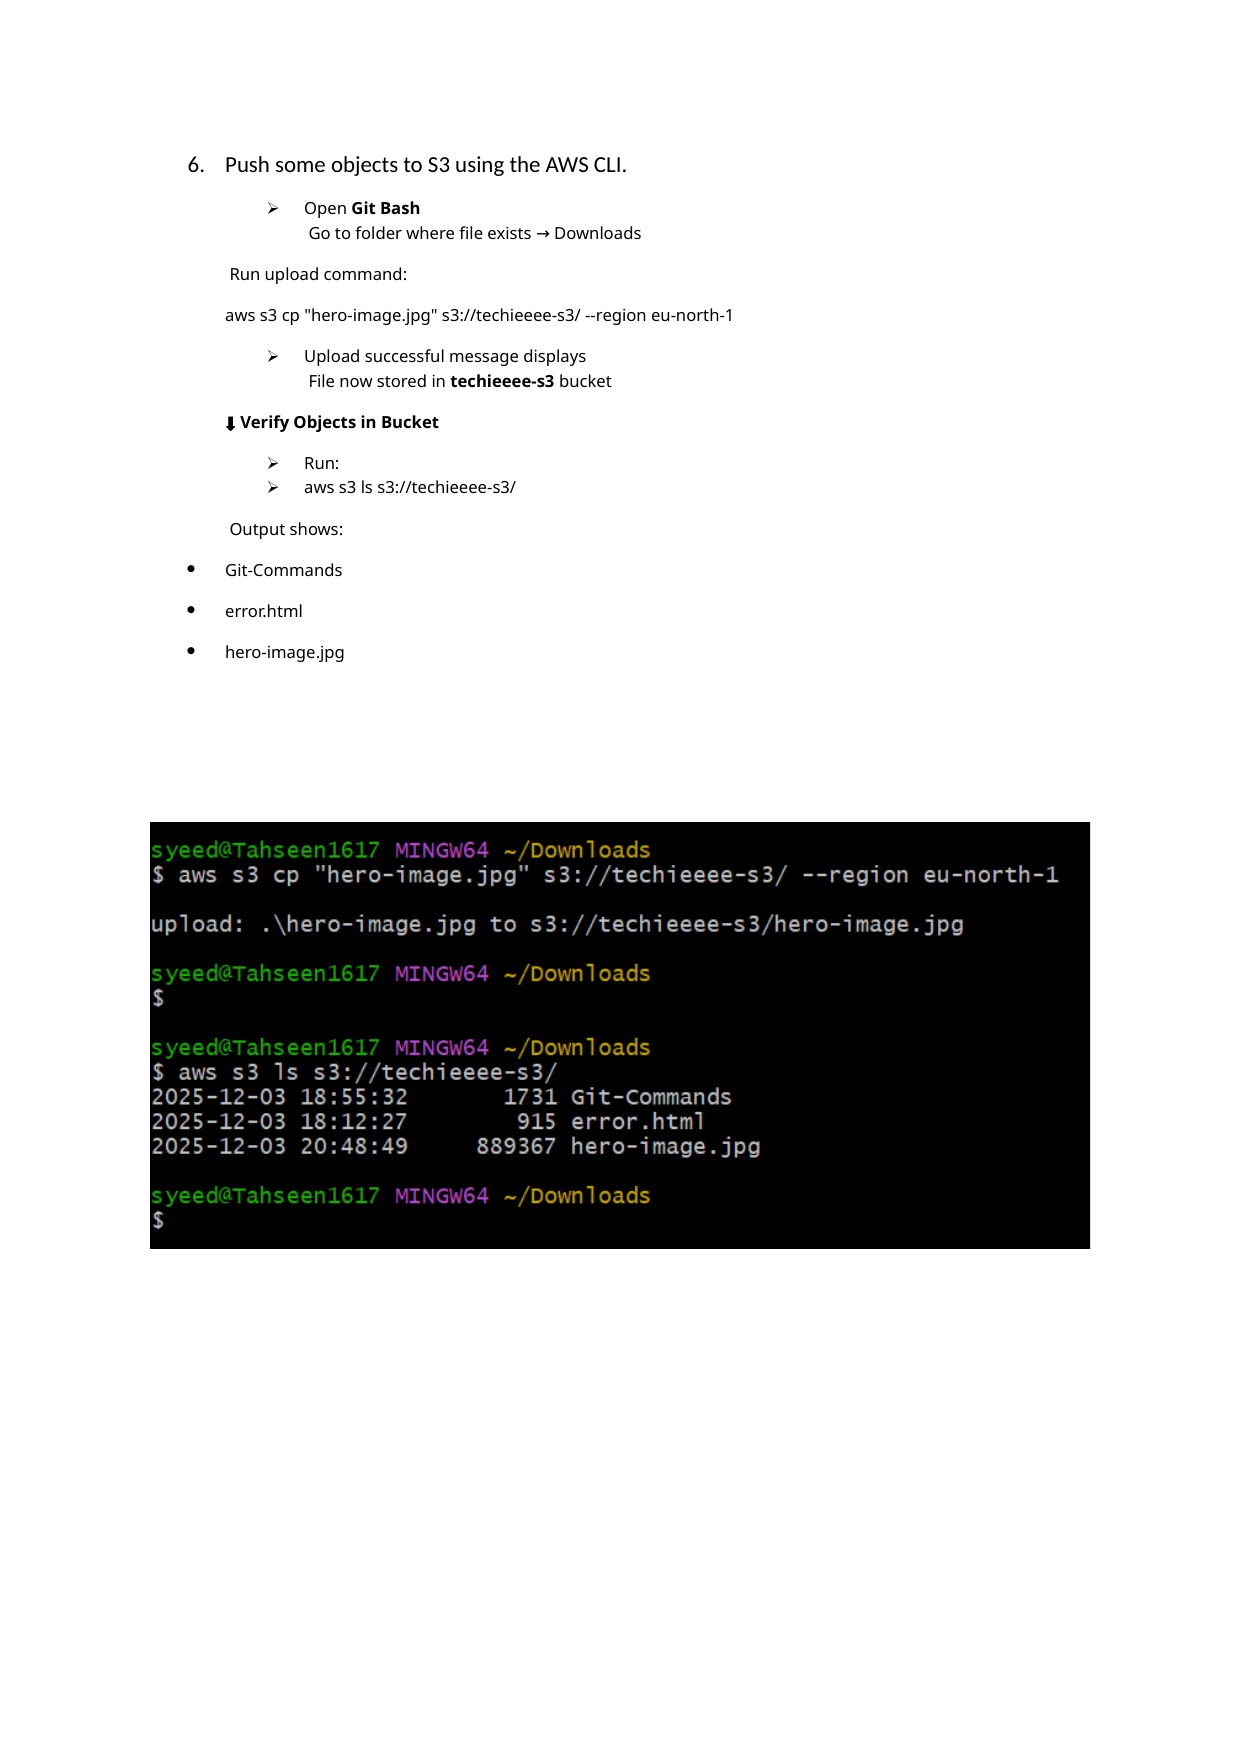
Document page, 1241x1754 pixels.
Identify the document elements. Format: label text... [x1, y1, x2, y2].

text aws s3 cp "hero-image.jpg" s3://techieeee-s3/ --region eu-north-1 [225, 304, 1090, 326]
list error.html [187, 599, 1090, 622]
text Output shows: [225, 517, 1090, 540]
list Upload successful message displays File now stored in techieeee-s3 bucket [266, 345, 1090, 392]
list hero-image.jpg [187, 641, 1090, 663]
text ⬇ Verify Objects in Bucket [225, 410, 1090, 433]
text Run upload command: [225, 262, 1090, 285]
list Git-Commands [187, 558, 1090, 581]
list Run: [266, 452, 1090, 474]
list Open Git Bash Go to folder where file exists → Downloads [266, 197, 1090, 244]
list aws s3 ls s3://techieeee-s3/ [266, 476, 1090, 499]
picture [150, 822, 1091, 1249]
list Push some objects to S3 using the AWS CLI. [187, 150, 1090, 178]
